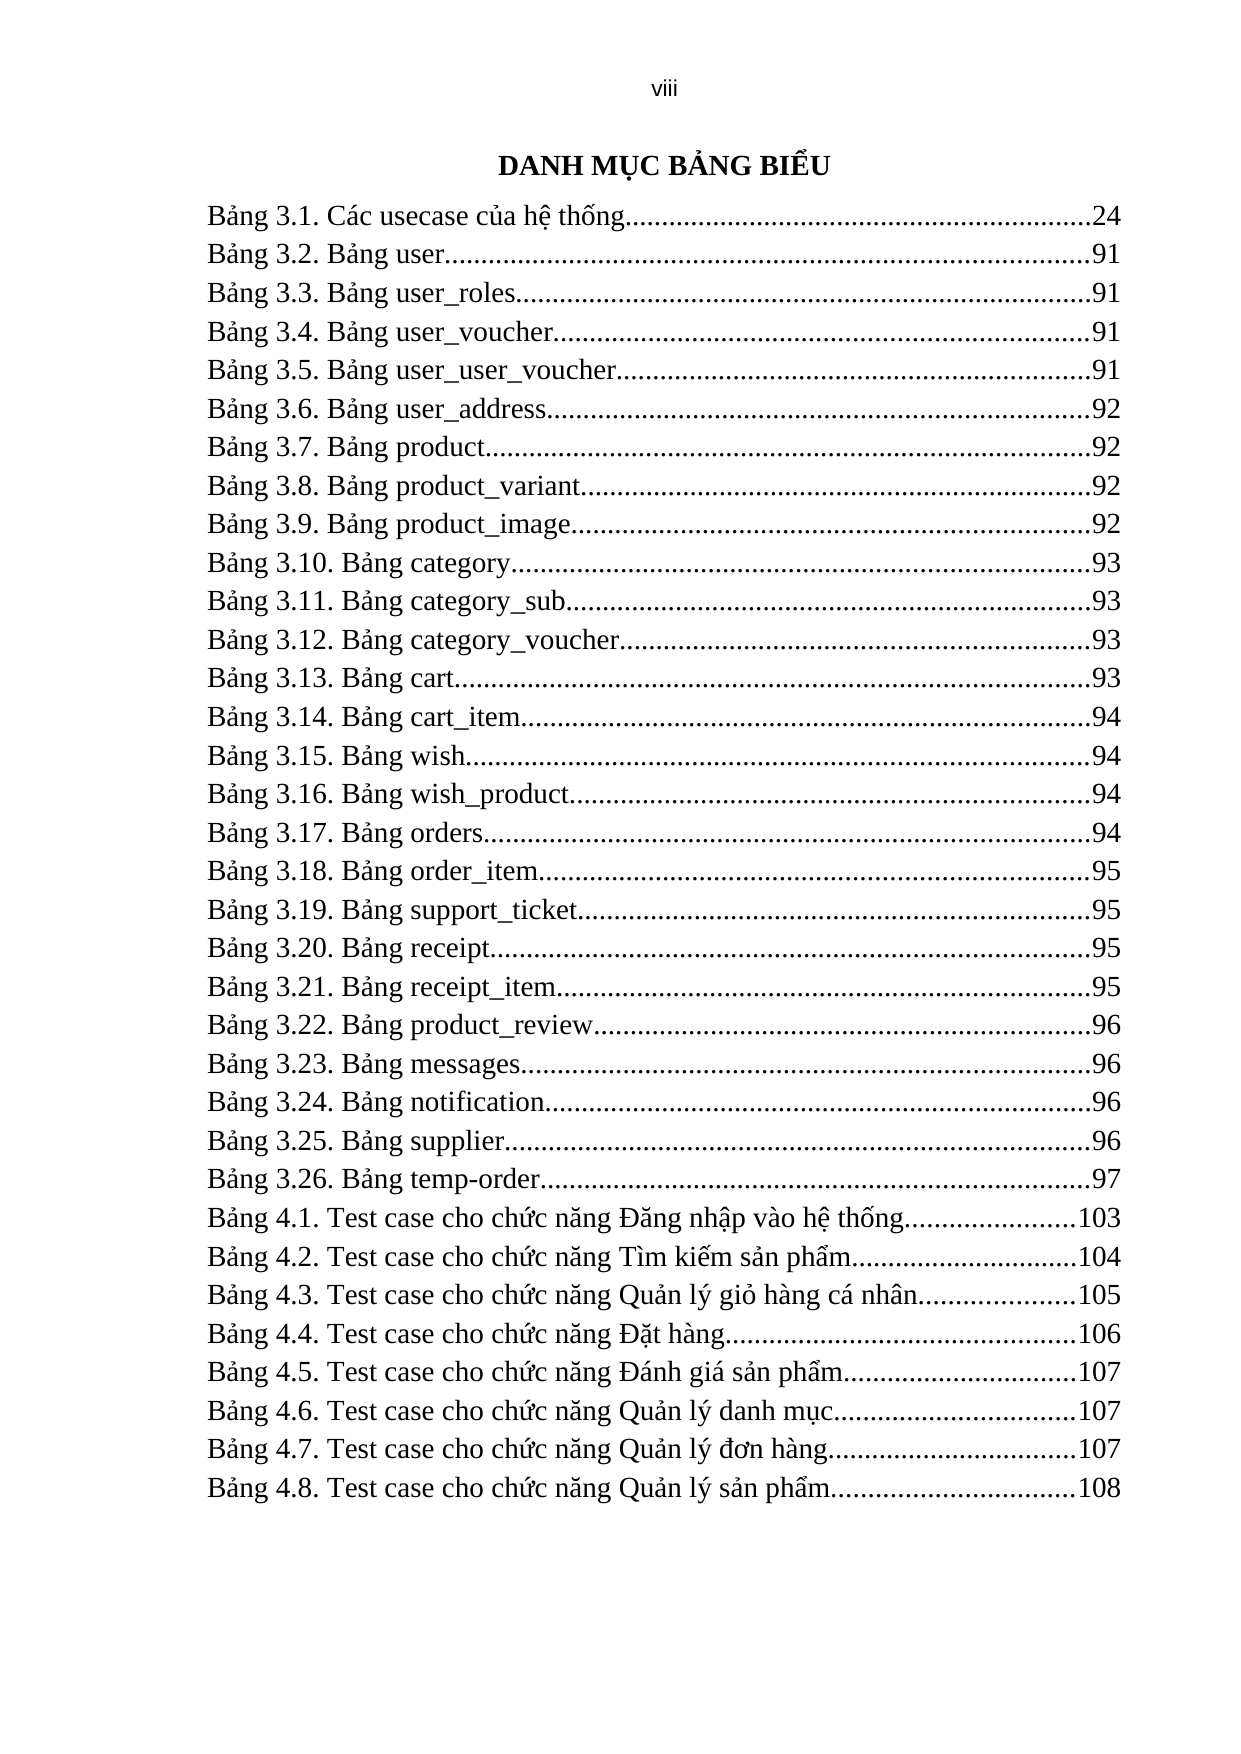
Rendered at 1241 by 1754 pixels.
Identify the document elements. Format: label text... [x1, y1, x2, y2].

text Bảng 3.20. Bảng receipt 95 [207, 930, 1122, 964]
text Bảng 4.2. Test case cho chức năng Tìm kiếm sản phẩm 104 [207, 1239, 1122, 1272]
text Bảng 4.6. Test case cho chức năng Quản lý danh mục 107 [207, 1393, 1122, 1426]
text Bảng 4.4. Test case cho chức năng Đặt hàng 106 [207, 1316, 1122, 1349]
text Bảng 3.23. Bảng messages 96 [207, 1046, 1122, 1079]
text Bảng 3.25. Bảng supplier 96 [207, 1123, 1122, 1157]
text Bảng 3.16. Bảng wish_product 94 [207, 776, 1122, 810]
text Bảng 3.26. Bảng temp-order 97 [207, 1162, 1122, 1195]
text Bảng 4.5. Test case cho chức năng Đánh giá sản phẩm 107 [207, 1354, 1122, 1388]
text Bảng 4.1. Test case cho chức năng Đăng nhập vào hệ thống 103 [207, 1200, 1122, 1234]
text Bảng 3.11. Bảng category_sub 93 [207, 583, 1122, 617]
text Bảng 3.6. Bảng user_address 92 [207, 391, 1122, 424]
text Bảng 3.5. Bảng user_user_voucher 91 [207, 352, 1122, 386]
text Bảng 4.7. Test case cho chức năng Quản lý đơn hàng 107 [207, 1431, 1122, 1465]
text Bảng 3.24. Bảng notification 96 [207, 1084, 1122, 1118]
text Bảng 3.9. Bảng product_image 92 [207, 506, 1122, 540]
text Bảng 3.17. Bảng orders 94 [207, 815, 1122, 848]
text Bảng 3.10. Bảng category 93 [207, 545, 1122, 578]
text Bảng 3.19. Bảng support_ticket 95 [207, 892, 1122, 925]
text Bảng 4.3. Test case cho chức năng Quản lý giỏ hàng cá nhân 105 [207, 1277, 1122, 1311]
text Bảng 3.15. Bảng wish 94 [207, 738, 1122, 771]
text Bảng 4.8. Test case cho chức năng Quản lý sản phẩm 108 [207, 1470, 1122, 1503]
text Bảng 3.8. Bảng product_variant 92 [207, 468, 1122, 501]
text Bảng 3.4. Bảng user_voucher 91 [207, 314, 1122, 347]
text Bảng 3.13. Bảng cart 93 [207, 661, 1122, 694]
subtitle DANH MỤC BẢNG BIỂU [207, 148, 1122, 181]
text Bảng 3.3. Bảng user_roles 91 [207, 275, 1122, 309]
text Bảng 3.12. Bảng category_voucher 93 [207, 622, 1122, 656]
text Bảng 3.18. Bảng order_item 95 [207, 853, 1122, 887]
text Bảng 3.2. Bảng user 91 [207, 237, 1122, 270]
text Bảng 3.1. Các usecase của hệ thống 24 [207, 198, 1122, 232]
text Bảng 3.21. Bảng receipt_item 95 [207, 969, 1122, 1002]
text Bảng 3.14. Bảng cart_item 94 [207, 699, 1122, 733]
text Bảng 3.7. Bảng product 92 [207, 429, 1122, 463]
text Bảng 3.22. Bảng product_review 96 [207, 1007, 1122, 1041]
